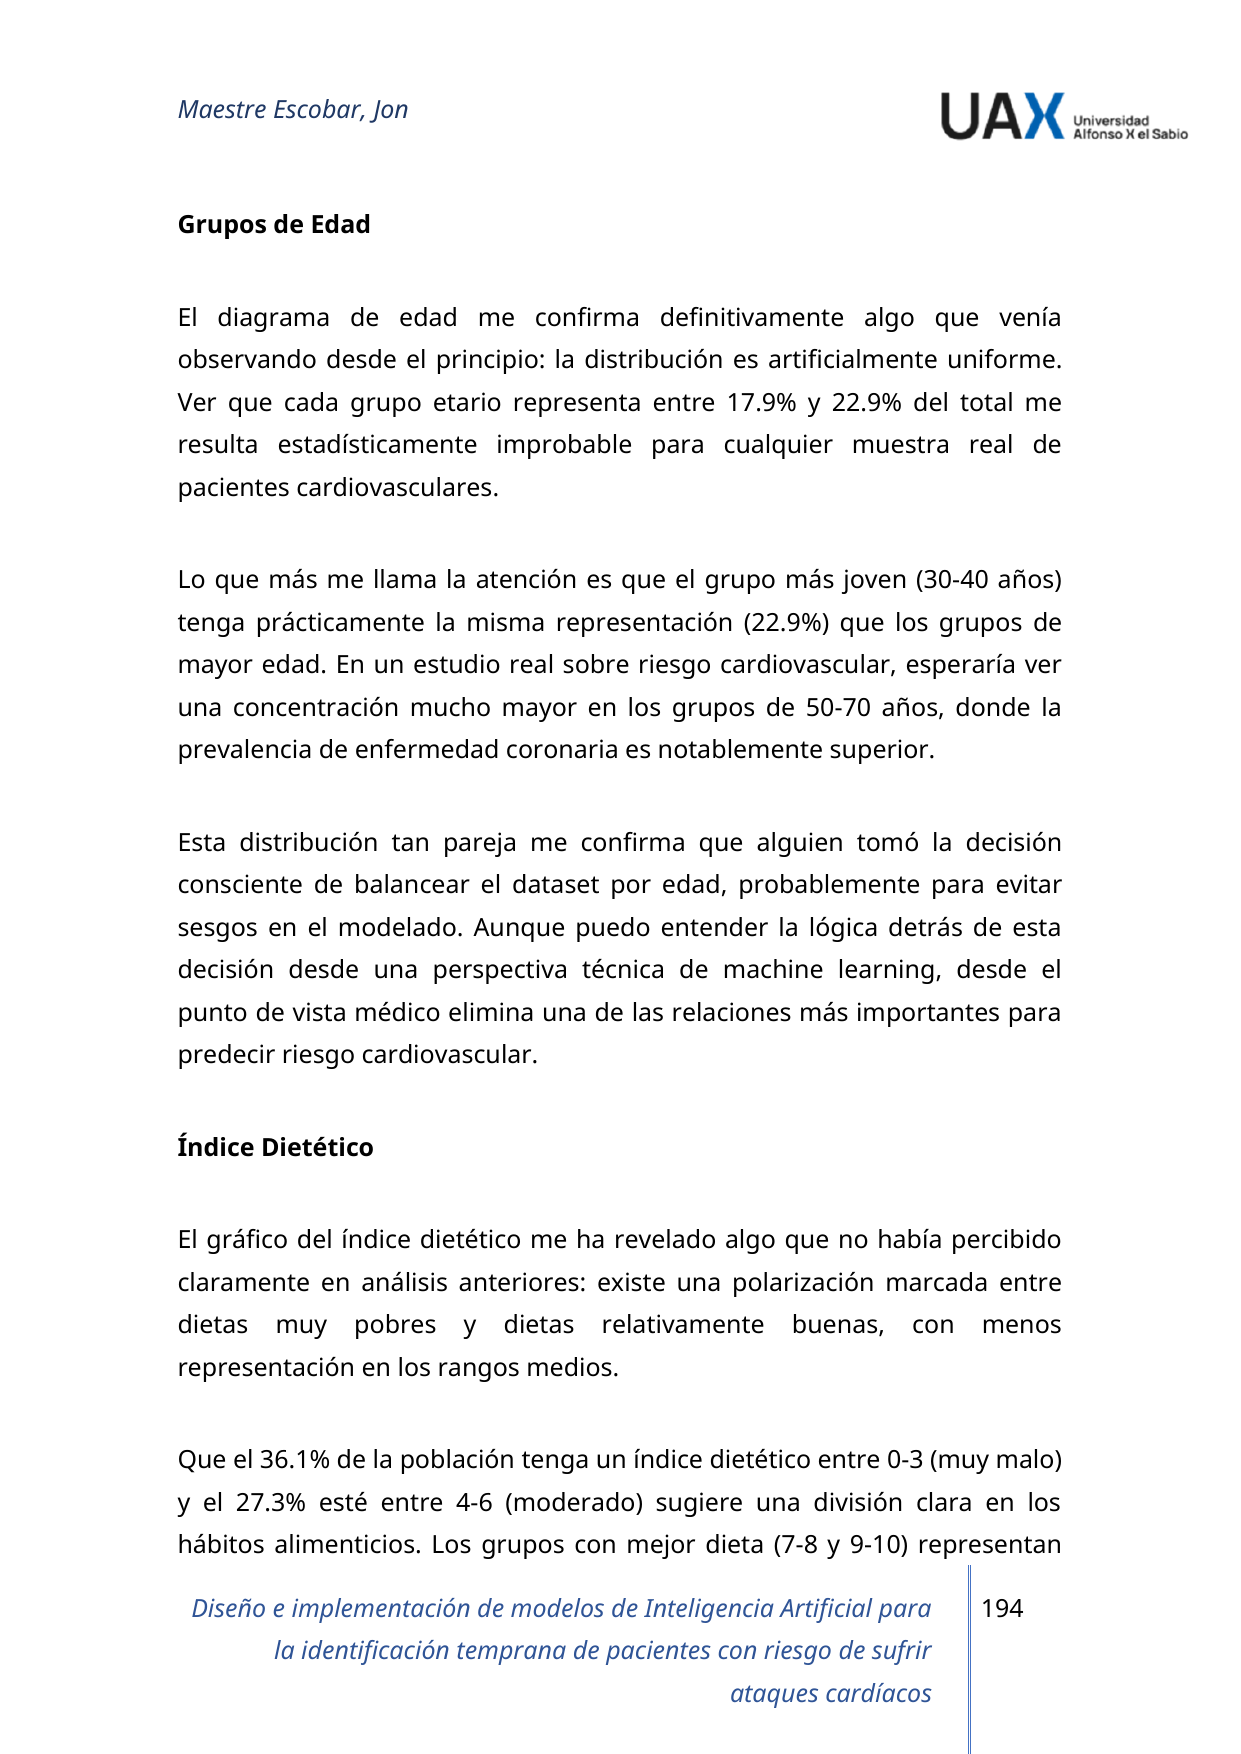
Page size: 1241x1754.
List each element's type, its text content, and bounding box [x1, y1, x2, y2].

text Grupos de Edad [177, 207, 1063, 241]
picture [940, 89, 1192, 144]
text Lo que más me llama la atención es que el grupo más joven (30-40 años) tenga prácticamente la misma representación (22.9%) que los grupos de mayor edad. En un estudio real sobre riesgo cardiovascular, esperaría ver una concentración mucho mayor en los grupos de 50-70 años, donde la prevalencia de enfermedad coronaria es notablemente superior. [177, 562, 1063, 766]
text Índice Dietético [177, 1129, 1063, 1163]
text Esta distribución tan pareja me confirma que alguien tomó la decisión consciente de balancear el dataset por edad, probablemente para evitar sesgos en el modelado. Aunque puedo entender la lógica detrás de esta decisión desde una perspectiva técnica de machine learning, desde el punto de vista médico elimina una de las relaciones más importantes para predecir riesgo cardiovascular. [177, 824, 1063, 1071]
text El diagrama de edad me confirma definitivamente algo que venía observando desde el principio: la distribución es artificialmente uniforme. Ver que cada grupo etario representa entre 17.9% y 22.9% del total me resulta estadísticamente improbable para cualquier muestra real de pacientes cardiovasculares. [177, 299, 1063, 503]
text El gráfico del índice dietético me ha revelado algo que no había percibido claramente en análisis anteriores: existe una polarización marcada entre dietas muy pobres y dietas relativamente buenas, con menos representación en los rangos medios. [177, 1222, 1063, 1383]
